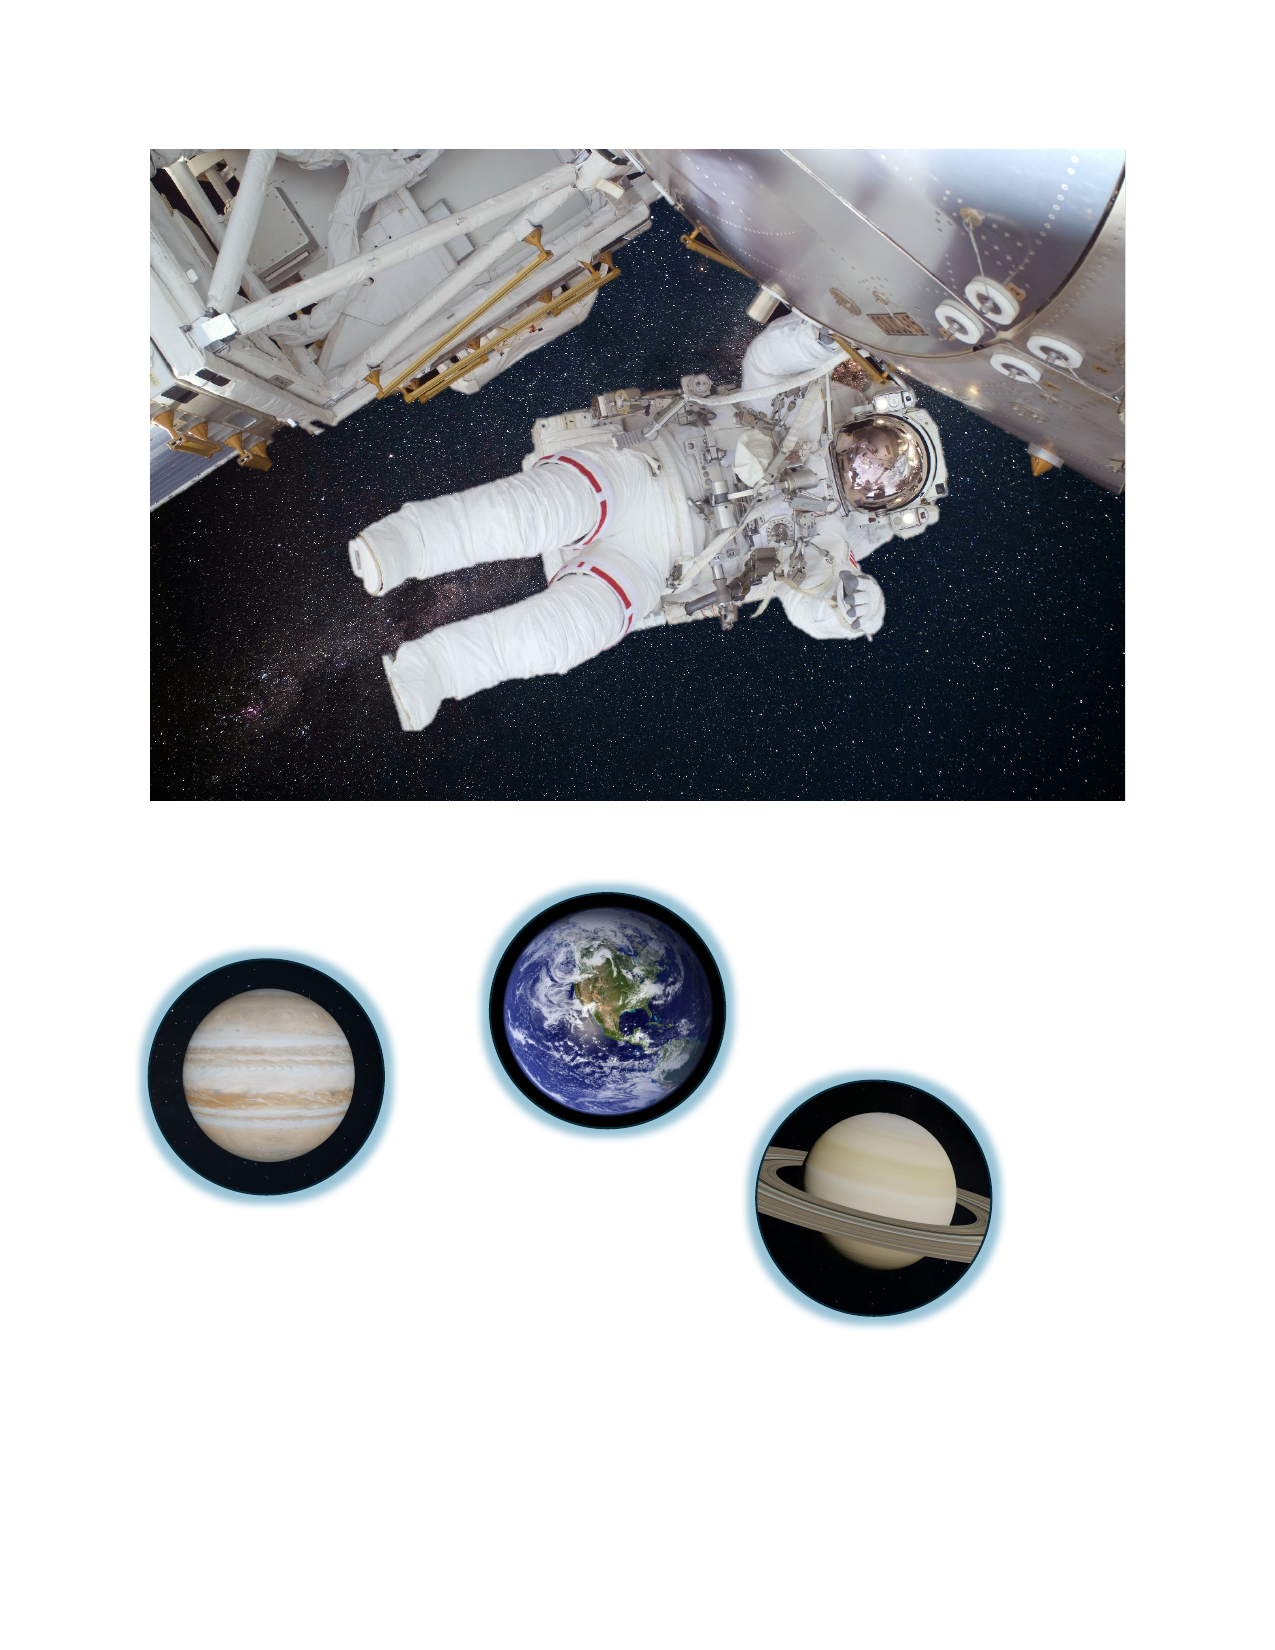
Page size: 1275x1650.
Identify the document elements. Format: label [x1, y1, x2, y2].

picture [758, 1082, 990, 1314]
picture [492, 895, 724, 1127]
picture [150, 149, 1125, 801]
picture [150, 961, 382, 1193]
